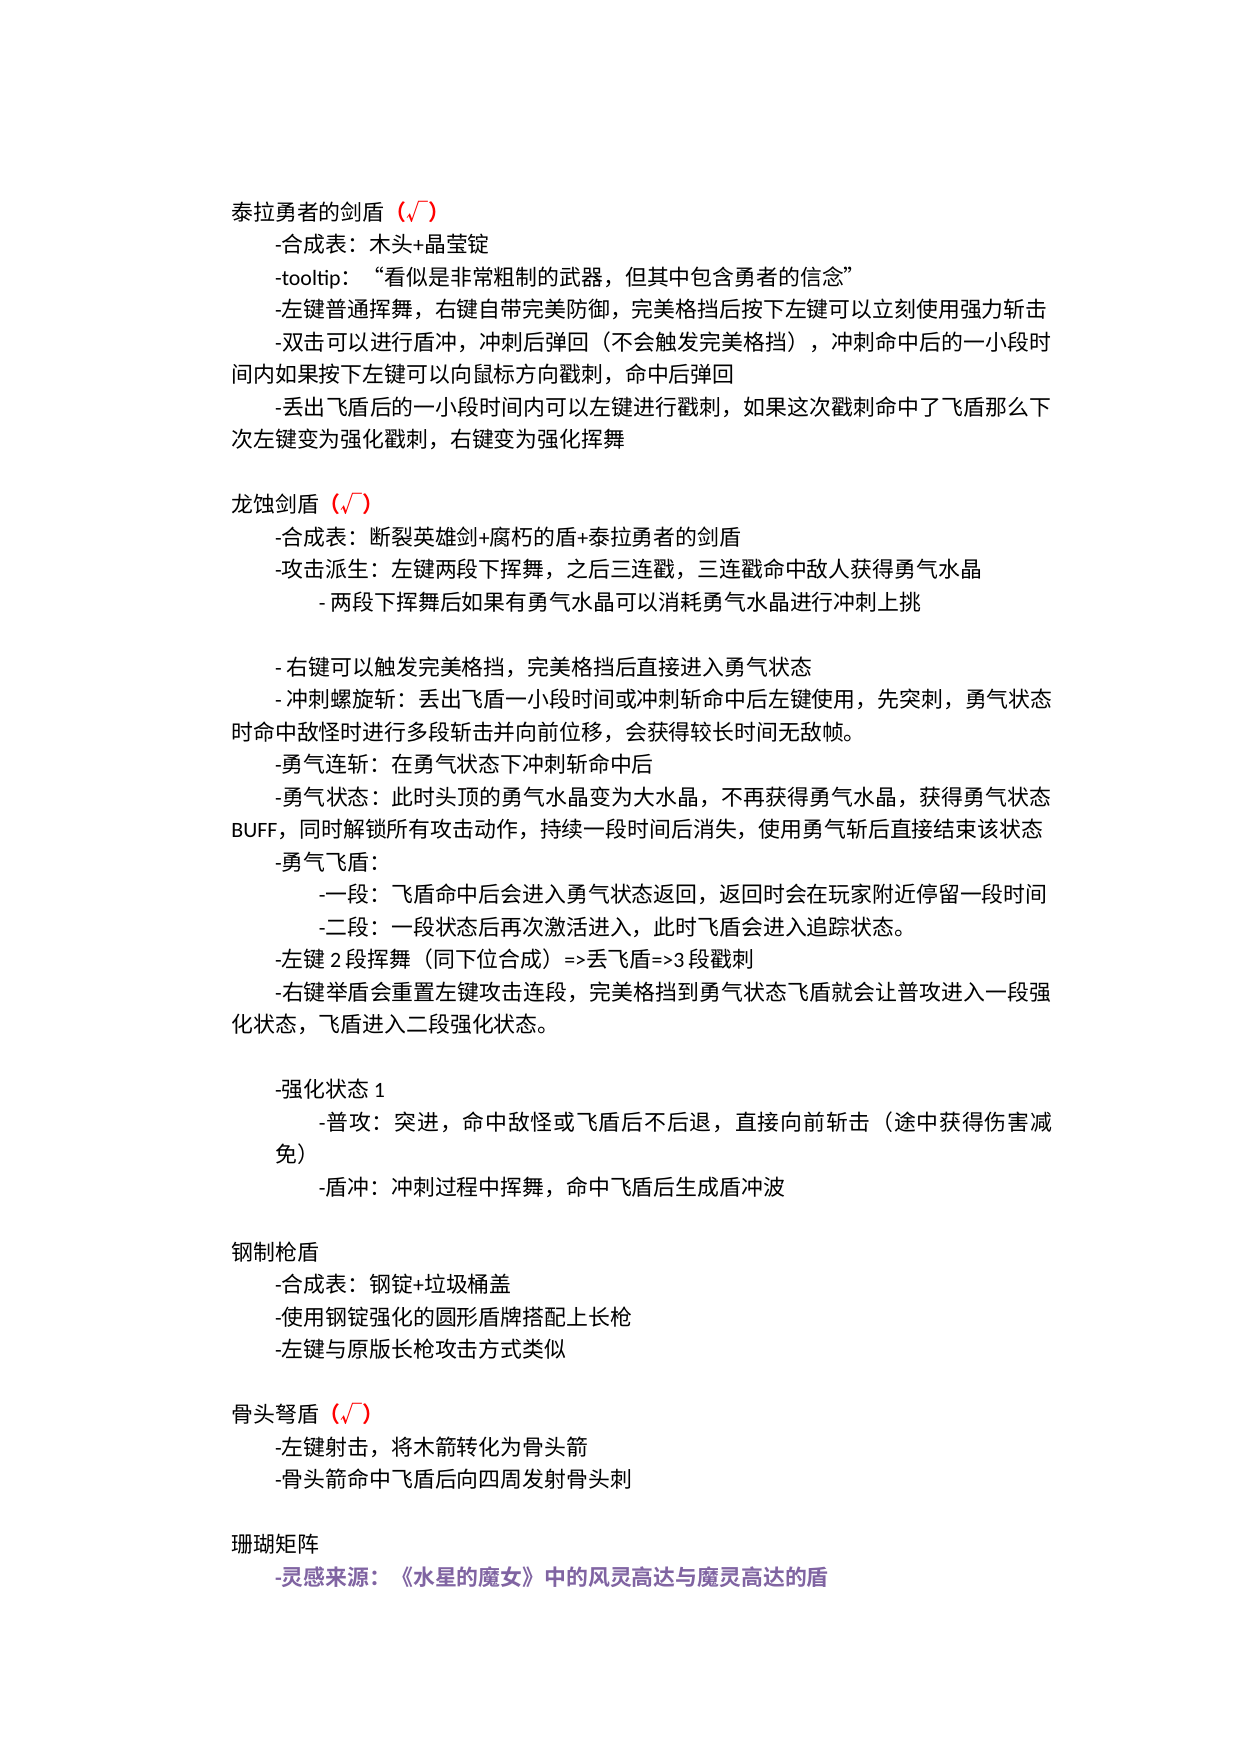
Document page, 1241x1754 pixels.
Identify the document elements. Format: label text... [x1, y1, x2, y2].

text -灵感来源：《水星的魔女》中的风灵高达与魔灵高达的盾 [231, 1559, 1053, 1592]
text -丢出飞盾后的一小段时间内可以左键进行戳刺，如果这次戳刺命中了飞盾那么下次左键变为强化戳刺，右键变为强化挥舞 [231, 389, 1053, 454]
text -tooltip：“看似是非常粗制的武器，但其中包含勇者的信念” [231, 259, 1053, 292]
text -左键普通挥舞，右键自带完美防御，完美格挡后按下左键可以立刻使用强力斩击 [231, 292, 1053, 324]
text -盾冲：冲刺过程中挥舞，命中飞盾后生成盾冲波 [275, 1169, 1053, 1202]
text -合成表：断裂英雄剑+腐朽的盾+泰拉勇者的剑盾 [231, 519, 1053, 552]
text -左键2段挥舞（同下位合成）=>丢飞盾=>3段戳刺 [231, 942, 1053, 974]
text 泰拉勇者的剑盾（√） [187, 194, 1053, 227]
text 珊瑚矩阵 [187, 1527, 1053, 1559]
text 龙蚀剑盾（√） [187, 487, 1053, 519]
text -勇气状态：此时头顶的勇气水晶变为大水晶，不再获得勇气水晶，获得勇气状态BUFF，同时解锁所有攻击动作，持续一段时间后消失，使用勇气斩后直接结束该状态 [231, 779, 1053, 844]
text 钢制枪盾 [187, 1234, 1053, 1267]
text -使用钢锭强化的圆形盾牌搭配上长枪 [231, 1299, 1053, 1332]
text -骨头箭命中飞盾后向四周发射骨头刺 [231, 1462, 1053, 1494]
text -合成表：木头+晶莹锭 [231, 227, 1053, 259]
text -强化状态1 [231, 1072, 1053, 1104]
text -合成表：钢锭+垃圾桶盖 [231, 1267, 1053, 1299]
text -普攻：突进，命中敌怪或飞盾后不后退，直接向前斩击（途中获得伤害减免） [275, 1104, 1053, 1169]
text -勇气连斩：在勇气状态下冲刺斩命中后 [231, 747, 1053, 779]
text -右键举盾会重置左键攻击连段，完美格挡到勇气状态飞盾就会让普攻进入一段强化状态，飞盾进入二段强化状态。 [231, 974, 1053, 1039]
text 骨头弩盾（√） [187, 1397, 1053, 1429]
text - 右键可以触发完美格挡，完美格挡后直接进入勇气状态 [231, 649, 1053, 682]
text -双击可以进行盾冲，冲刺后弹回（不会触发完美格挡），冲刺命中后的一小段时间内如果按下左键可以向鼠标方向戳刺，命中后弹回 [231, 324, 1053, 389]
text -攻击派生：左键两段下挥舞，之后三连戳，三连戳命中敌人获得勇气水晶 [231, 552, 1053, 584]
text - 冲刺螺旋斩：丢出飞盾一小段时间或冲刺斩命中后左键使用，先突刺，勇气状态时命中敌怪时进行多段斩击并向前位移，会获得较长时间无敌帧。 [231, 682, 1053, 747]
text -左键射击，将木箭转化为骨头箭 [231, 1429, 1053, 1462]
text -左键与原版长枪攻击方式类似 [231, 1332, 1053, 1364]
text -勇气飞盾： [231, 844, 1053, 877]
text -二段：一段状态后再次激活进入，此时飞盾会进入追踪状态。 [275, 909, 1053, 942]
text -一段：飞盾命中后会进入勇气状态返回，返回时会在玩家附近停留一段时间 [275, 877, 1053, 909]
text - 两段下挥舞后如果有勇气水晶可以消耗勇气水晶进行冲刺上挑 [275, 584, 1053, 617]
